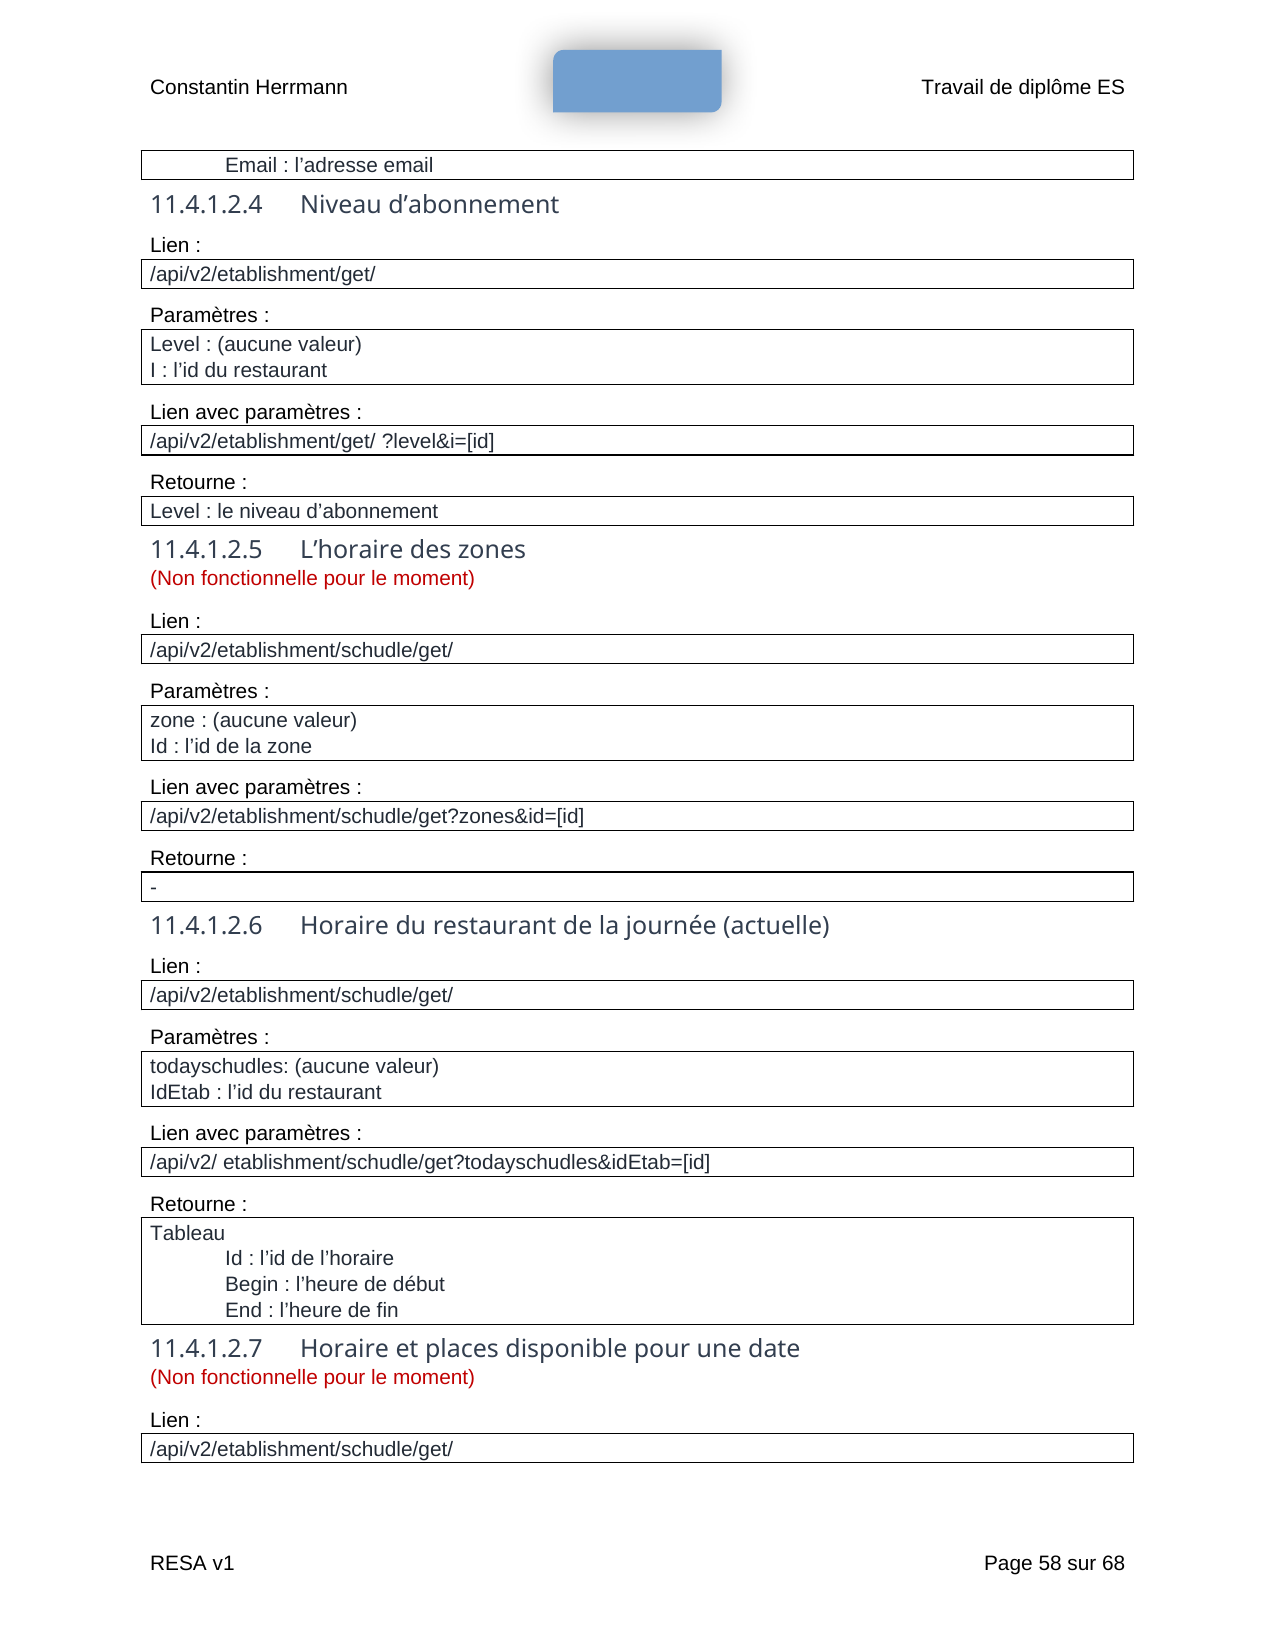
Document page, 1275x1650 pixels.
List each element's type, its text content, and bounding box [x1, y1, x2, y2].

text Paramètres : [150, 679, 1125, 703]
text Retourne : [150, 1191, 1125, 1215]
text /api/v2/etablishment/get/ ?level&i=[id] [142, 426, 1133, 454]
text Lien : [150, 233, 1125, 257]
text Level : le niveau d’abonnement [142, 497, 1133, 525]
text Paramètres : [150, 303, 1125, 327]
text (Non fonctionnelle pour le moment) [150, 566, 1125, 590]
text Email : l’adresse email [142, 151, 1133, 179]
text /api/v2/etablishment/schudle/get/ [142, 635, 1133, 663]
text Lien : [150, 608, 1125, 632]
text Retourne : [150, 470, 1125, 494]
text zone : (aucune valeur) [142, 706, 1133, 731]
text Id : l’id de la zone [142, 731, 1133, 760]
text End : l’heure de fin [142, 1295, 1133, 1324]
text Level : (aucune valeur) [142, 330, 1133, 355]
text Paramètres : [150, 1025, 1125, 1049]
text IdEtab : l’id du restaurant [142, 1076, 1133, 1106]
text Lien avec paramètres : [150, 1121, 1125, 1145]
text /api/v2/ etablishment/schudle/get?todayschudles&idEtab=[id] [142, 1148, 1133, 1176]
text Id : l’id de l’horaire [142, 1243, 1133, 1269]
text Begin : l’heure de début [142, 1269, 1133, 1295]
text Lien avec paramètres : [150, 399, 1125, 423]
text /api/v2/etablishment/schudle/get/ [142, 1434, 1133, 1462]
text /api/v2/etablishment/get/ [142, 260, 1133, 288]
subtitle Horaire du restaurant de la journée (actuelle) [150, 908, 1125, 942]
text /api/v2/etablishment/schudle/get?zones&id=[id] [142, 802, 1133, 830]
text Lien : [150, 1407, 1125, 1431]
text I : l’id du restaurant [142, 355, 1133, 384]
text Retourne : [150, 846, 1125, 869]
text /api/v2/etablishment/schudle/get/ [142, 981, 1133, 1009]
text - [142, 873, 1133, 901]
subtitle Niveau d’abonnement [150, 186, 1125, 220]
text Tableau [142, 1218, 1133, 1243]
text Lien : [150, 954, 1125, 978]
subtitle Horaire et places disponible pour une date [150, 1331, 1125, 1365]
text (Non fonctionnelle pour le moment) [150, 1365, 1125, 1389]
text todayschudles: (aucune valeur) [142, 1052, 1133, 1076]
subtitle L’horaire des zones [150, 532, 1125, 566]
text Lien avec paramètres : [150, 775, 1125, 799]
